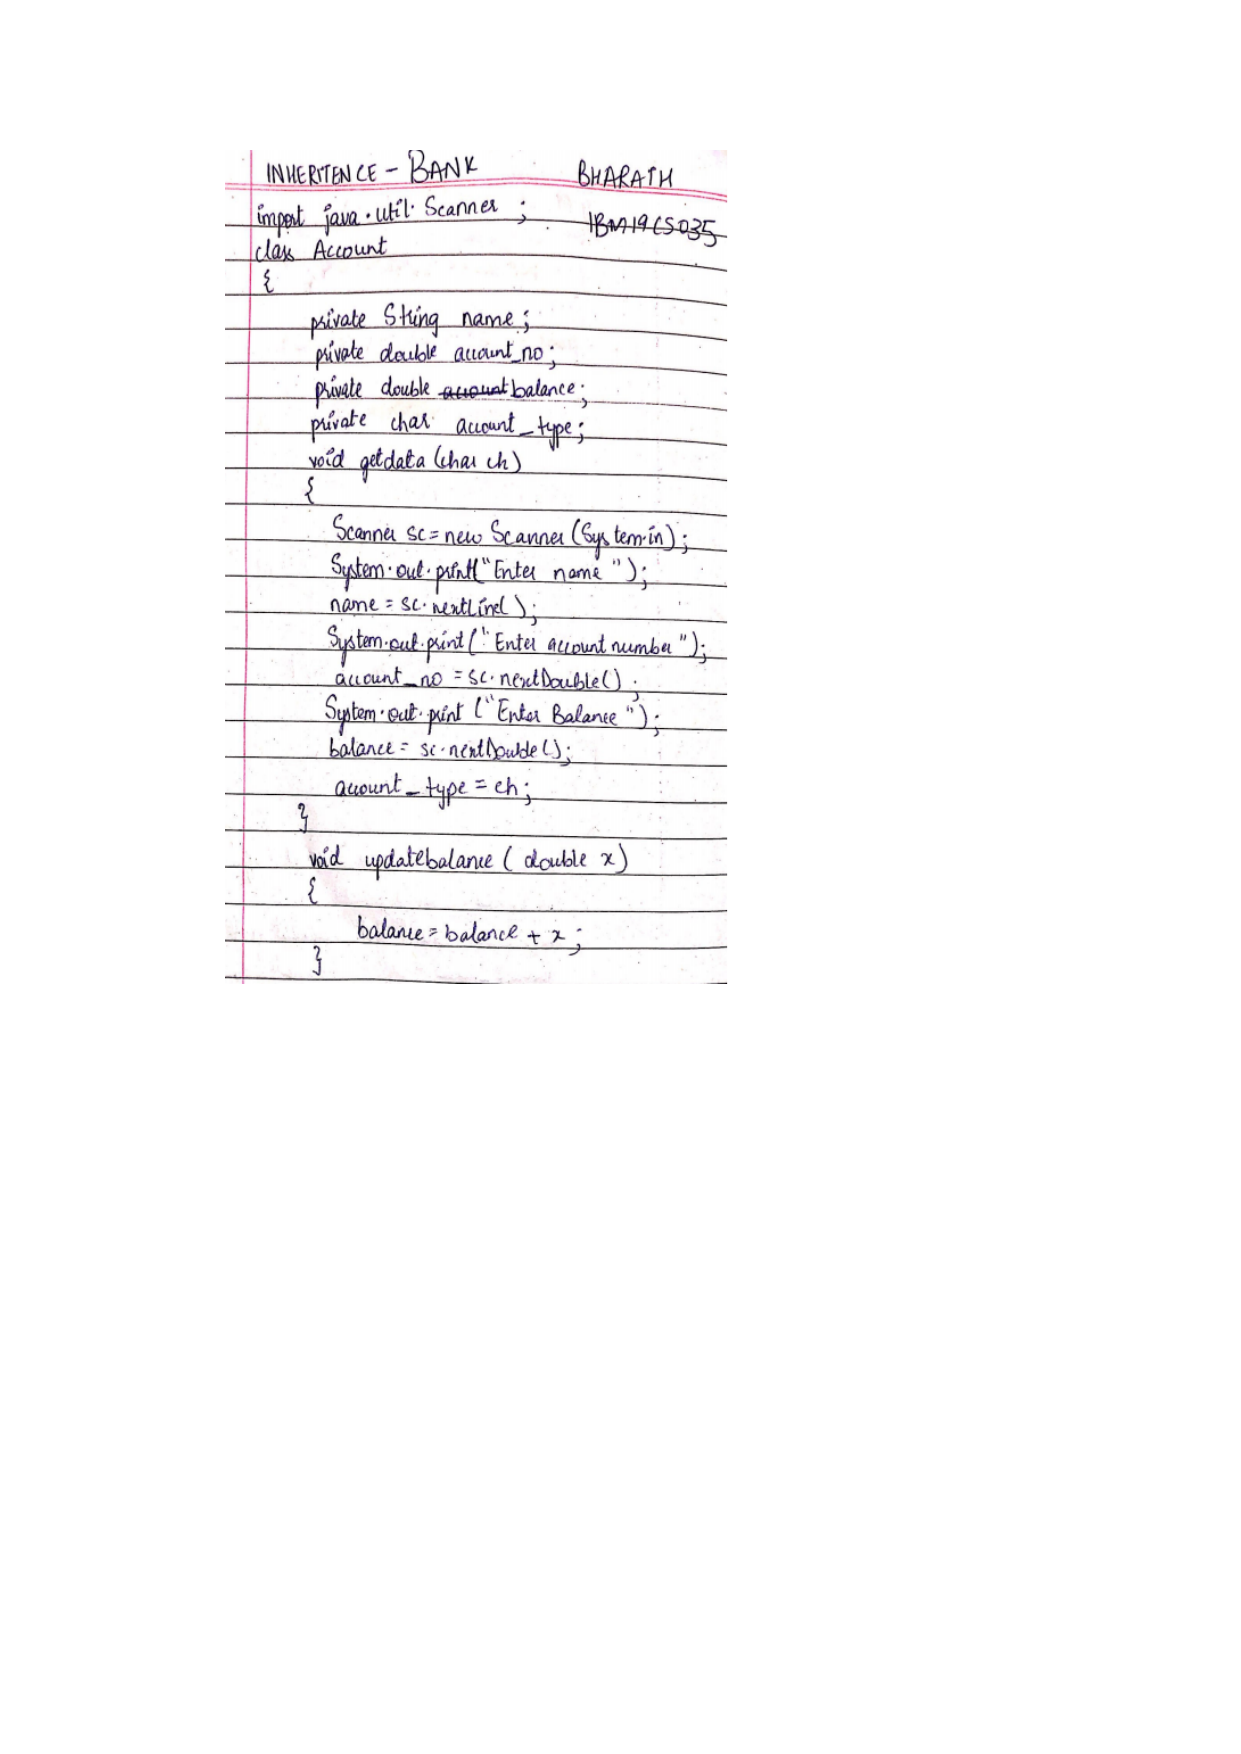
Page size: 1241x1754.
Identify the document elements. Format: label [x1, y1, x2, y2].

picture [225, 150, 728, 984]
